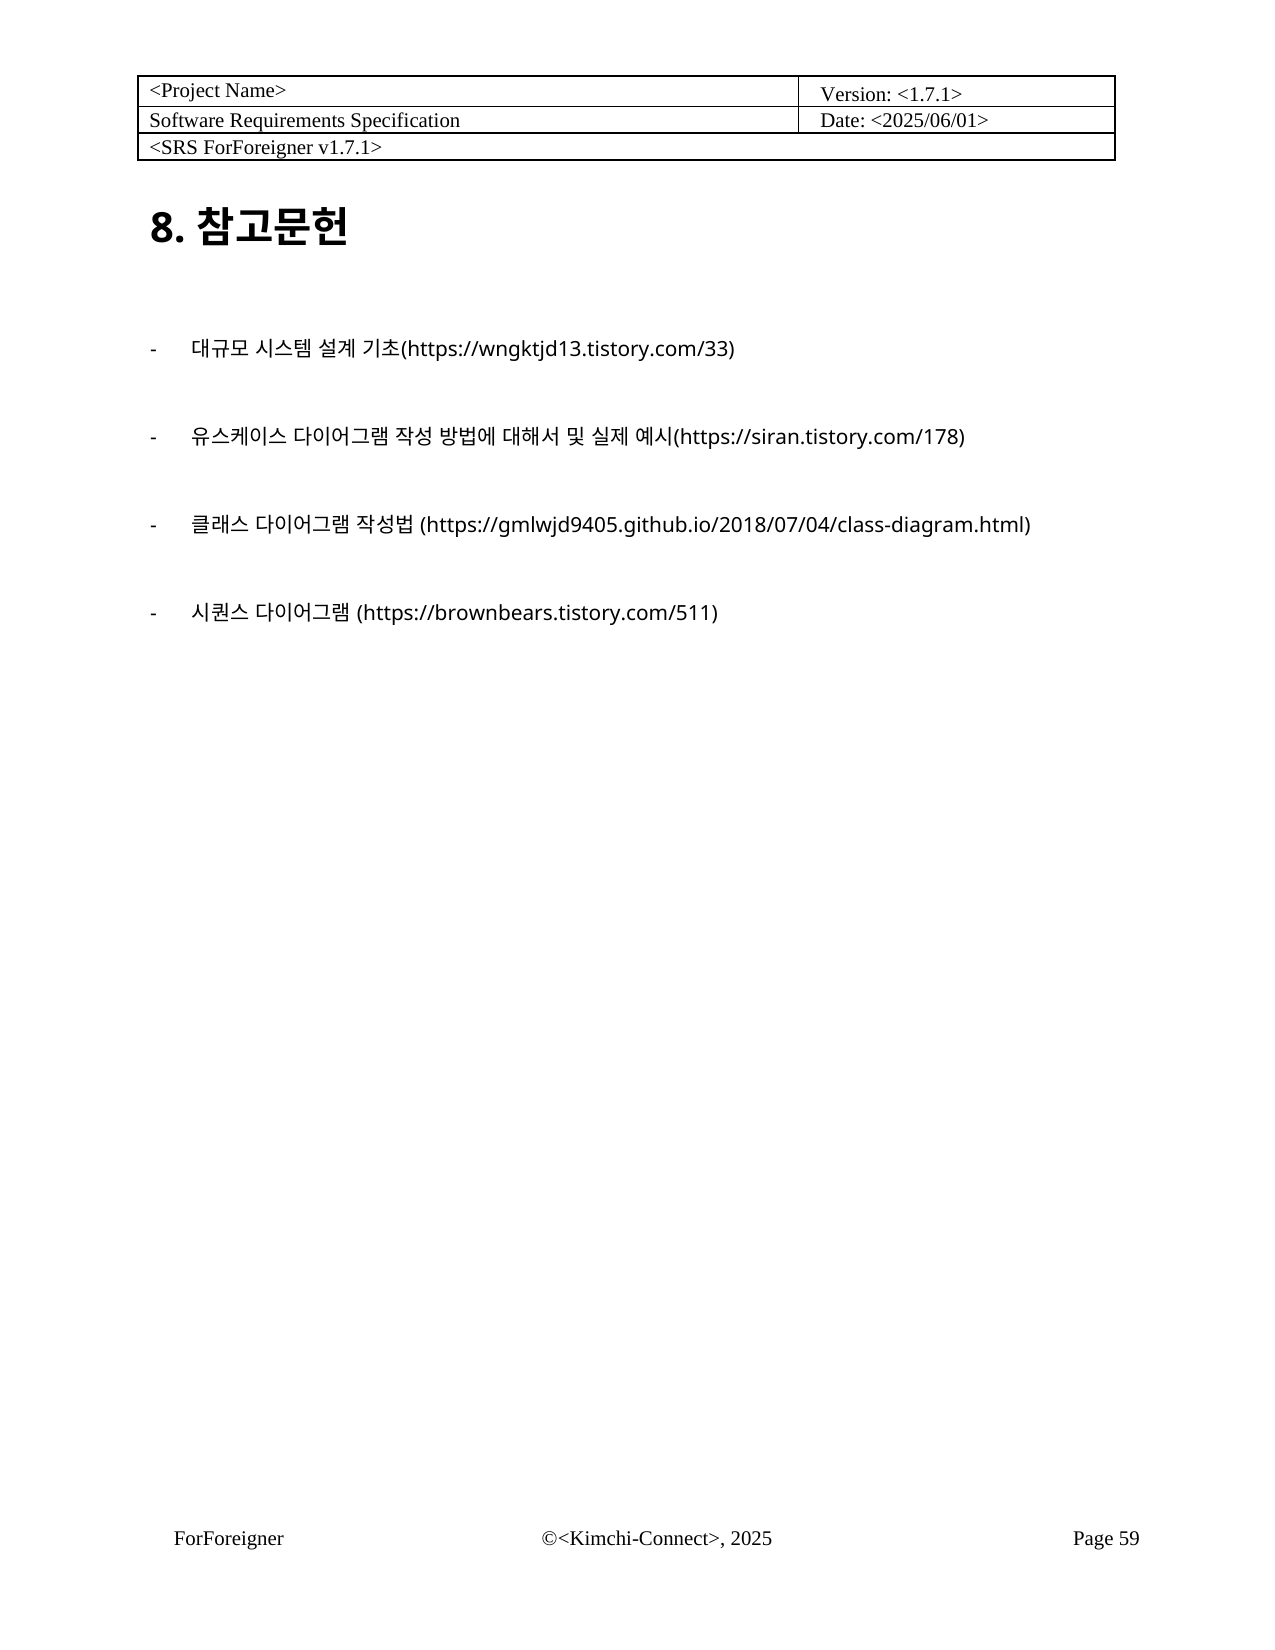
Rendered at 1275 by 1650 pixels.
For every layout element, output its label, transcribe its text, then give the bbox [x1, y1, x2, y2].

list 유스케이스 다이어그램 작성 방법에 대해서 및 실제 예시(https://siran.tistory.com/178) [150, 420, 1125, 450]
list 시퀀스 다이어그램 (https://brownbears.tistory.com/511) [150, 596, 1125, 626]
list 클래스 다이어그램 작성법 (https://gmlwjd9405.github.io/2018/07/04/class-diagram.html) [150, 508, 1125, 538]
subtitle 8. 참고문헌 [150, 198, 1125, 255]
list 대규모 시스템 설계 기초(https://wngktjd13.tistory.com/33) [150, 332, 1125, 362]
